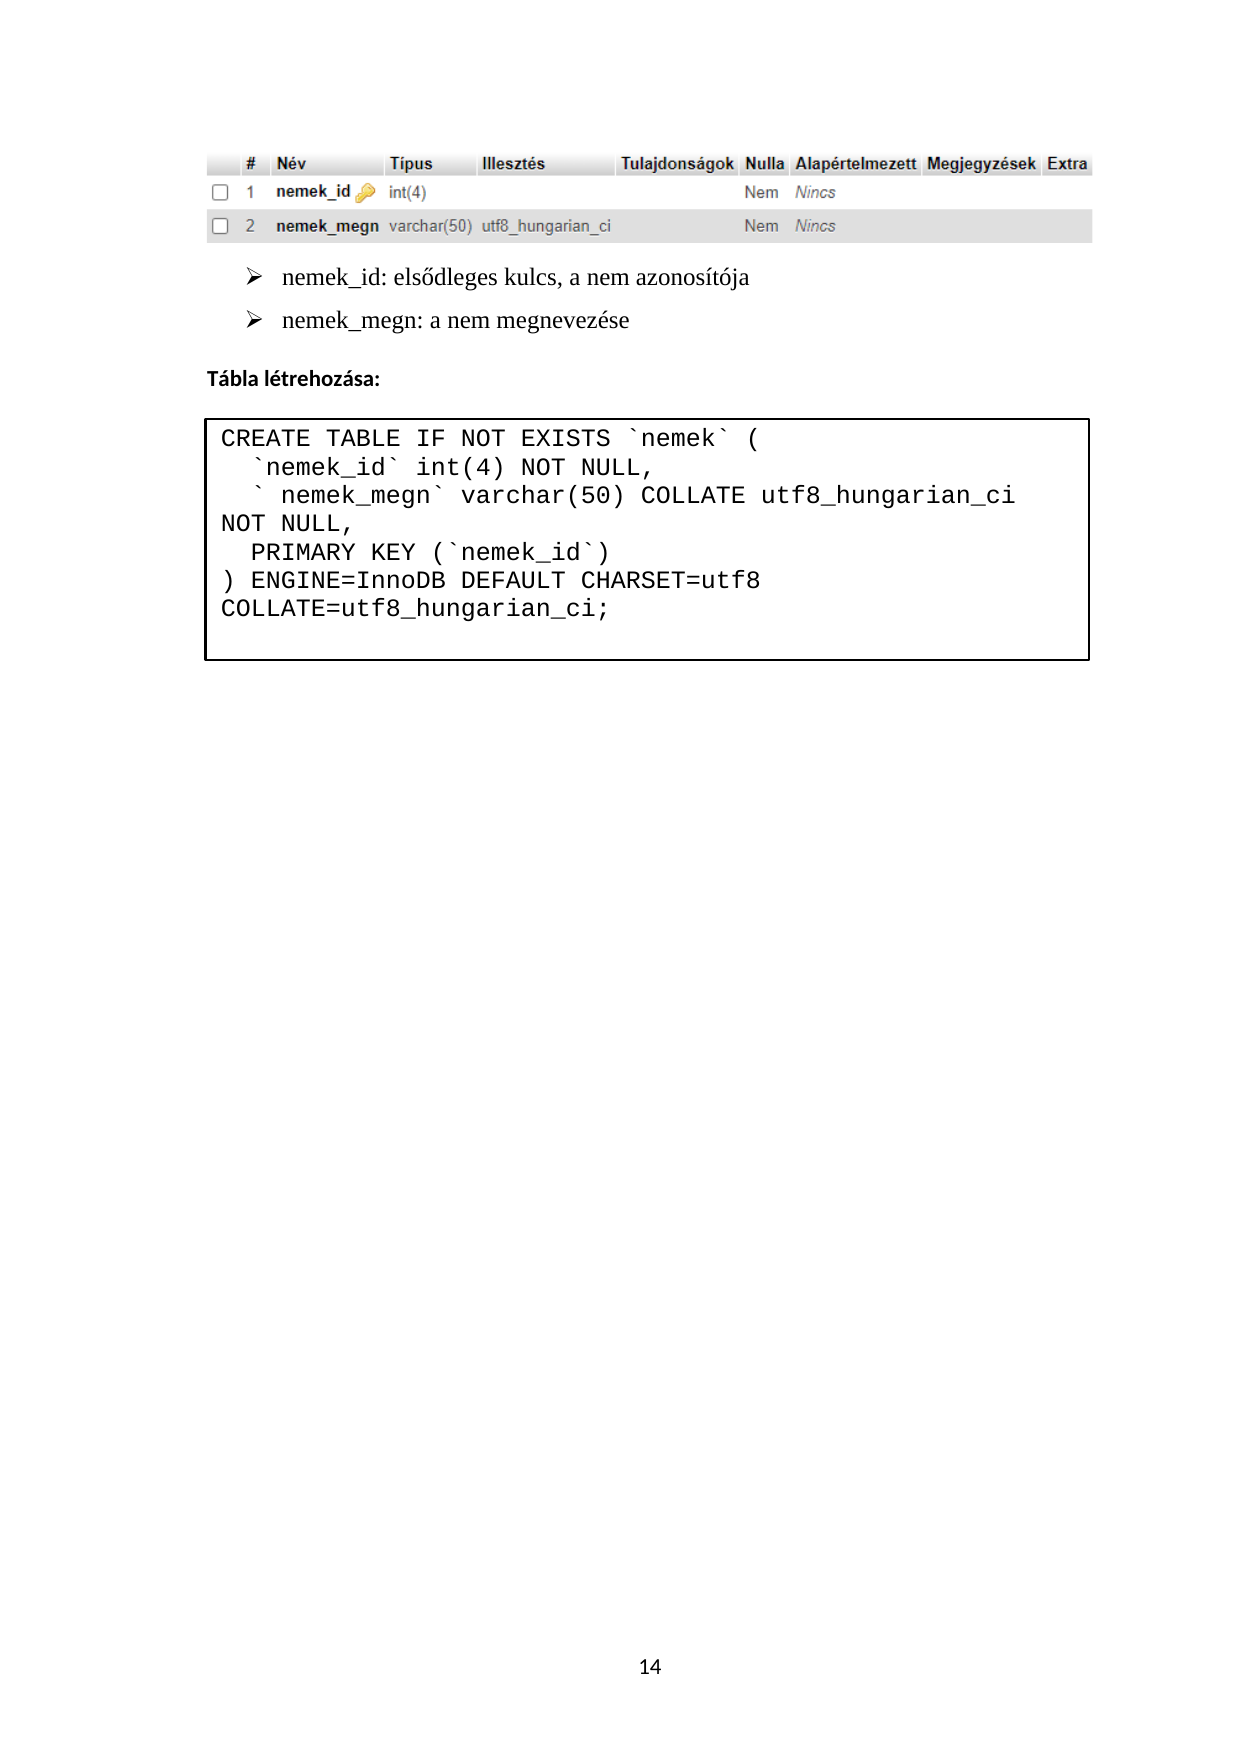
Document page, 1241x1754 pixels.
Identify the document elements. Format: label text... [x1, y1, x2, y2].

list nemek_megn: a nem megnevezése [244, 305, 1092, 333]
picture [206, 147, 1093, 243]
list nemek_id: elsődleges kulcs, a nem azonosítója [244, 262, 1092, 290]
text Tábla létrehozása: [207, 364, 1092, 392]
